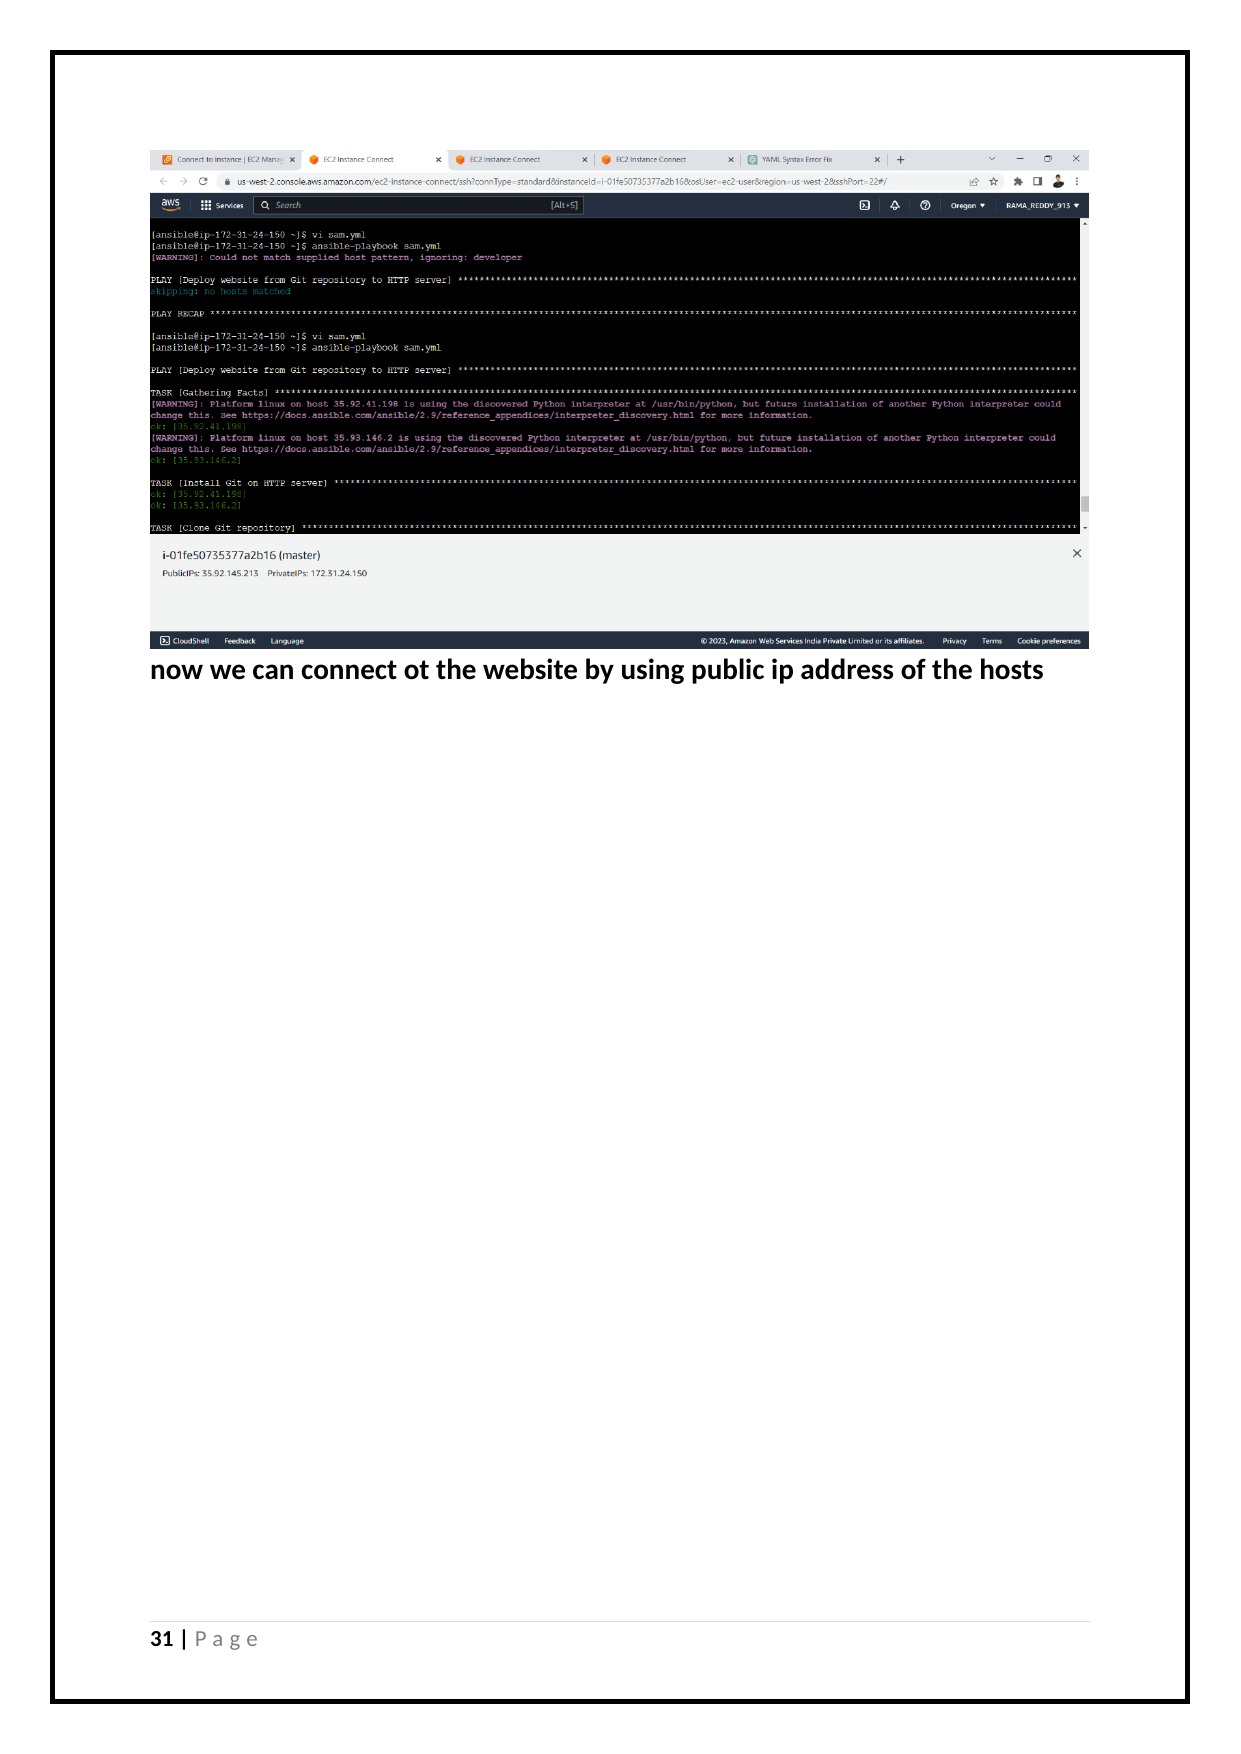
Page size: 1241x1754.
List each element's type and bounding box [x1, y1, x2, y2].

picture [150, 150, 1089, 649]
text [150, 150, 1090, 687]
